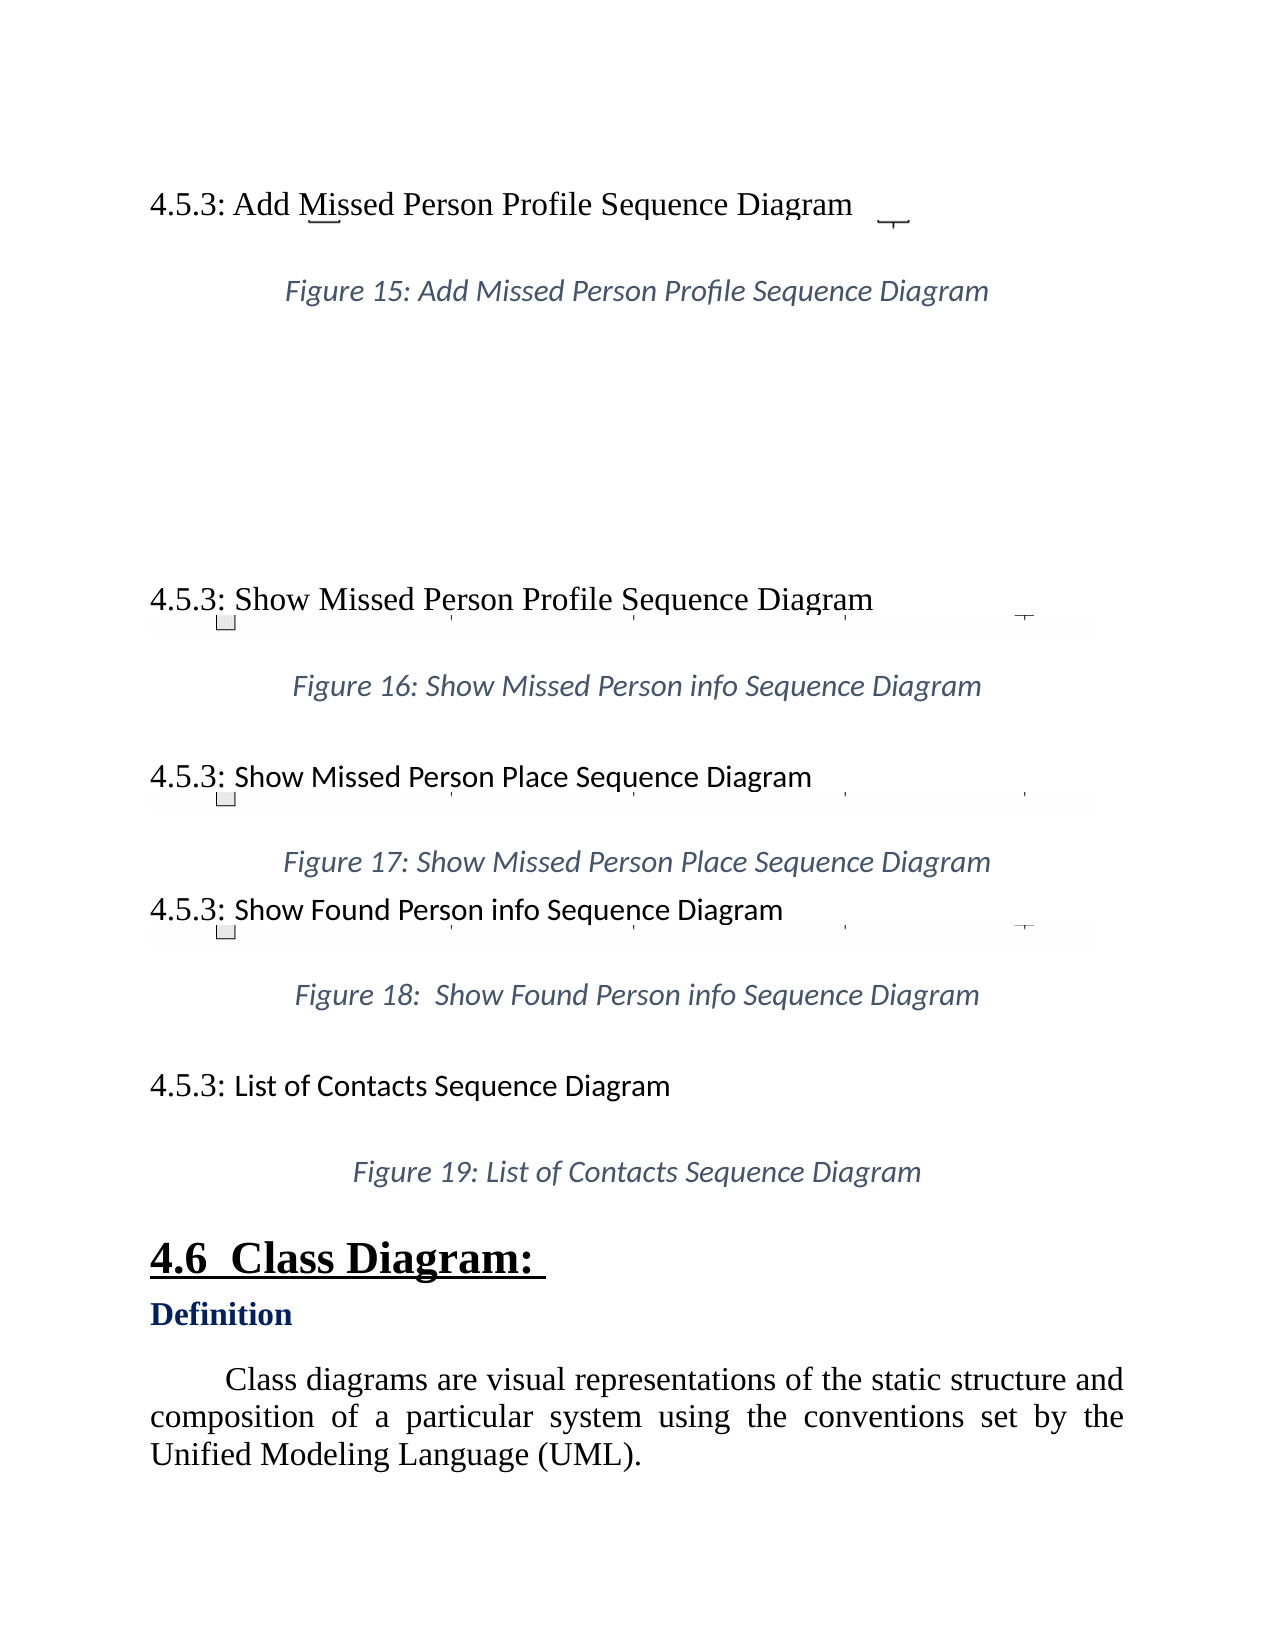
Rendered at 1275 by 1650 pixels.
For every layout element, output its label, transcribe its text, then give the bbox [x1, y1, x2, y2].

text Figure 16: Show Missed Person info Sequence Diagram [150, 676, 1125, 701]
text Figure 15: Add Missed Person Profile Sequence Diagram [150, 281, 1125, 306]
text 4.5.3: Show Found Person info Sequence Diagram [150, 898, 1125, 926]
text 4.5.3: List of Contacts Sequence Diagram [150, 1075, 1125, 1102]
text Class diagrams are visual representations of the static structure and composition of a particular system using the conventions set by the Unified Modeling Language (UML). [150, 1360, 1125, 1473]
text Definition [150, 1296, 1125, 1333]
text Figure 18: Show Found Person info Sequence Diagram [150, 986, 1125, 1011]
text 4.6 Class Diagram: [421, 1252, 1125, 1279]
text Figure 17: Show Missed Person Place Sequence Diagram [150, 853, 1125, 878]
text Figure 19: List of Contacts Sequence Diagram [150, 1163, 1125, 1188]
text 4.5.3: Show Missed Person Place Sequence Diagram [150, 765, 1125, 792]
text 4.6 Class Diagram: [150, 1252, 420, 1276]
text 4.5.3: Add Missed Person Profile Sequence Diagram [150, 194, 1125, 221]
text 4.5.3: Show Missed Person Profile Sequence Diagram [150, 589, 1125, 616]
